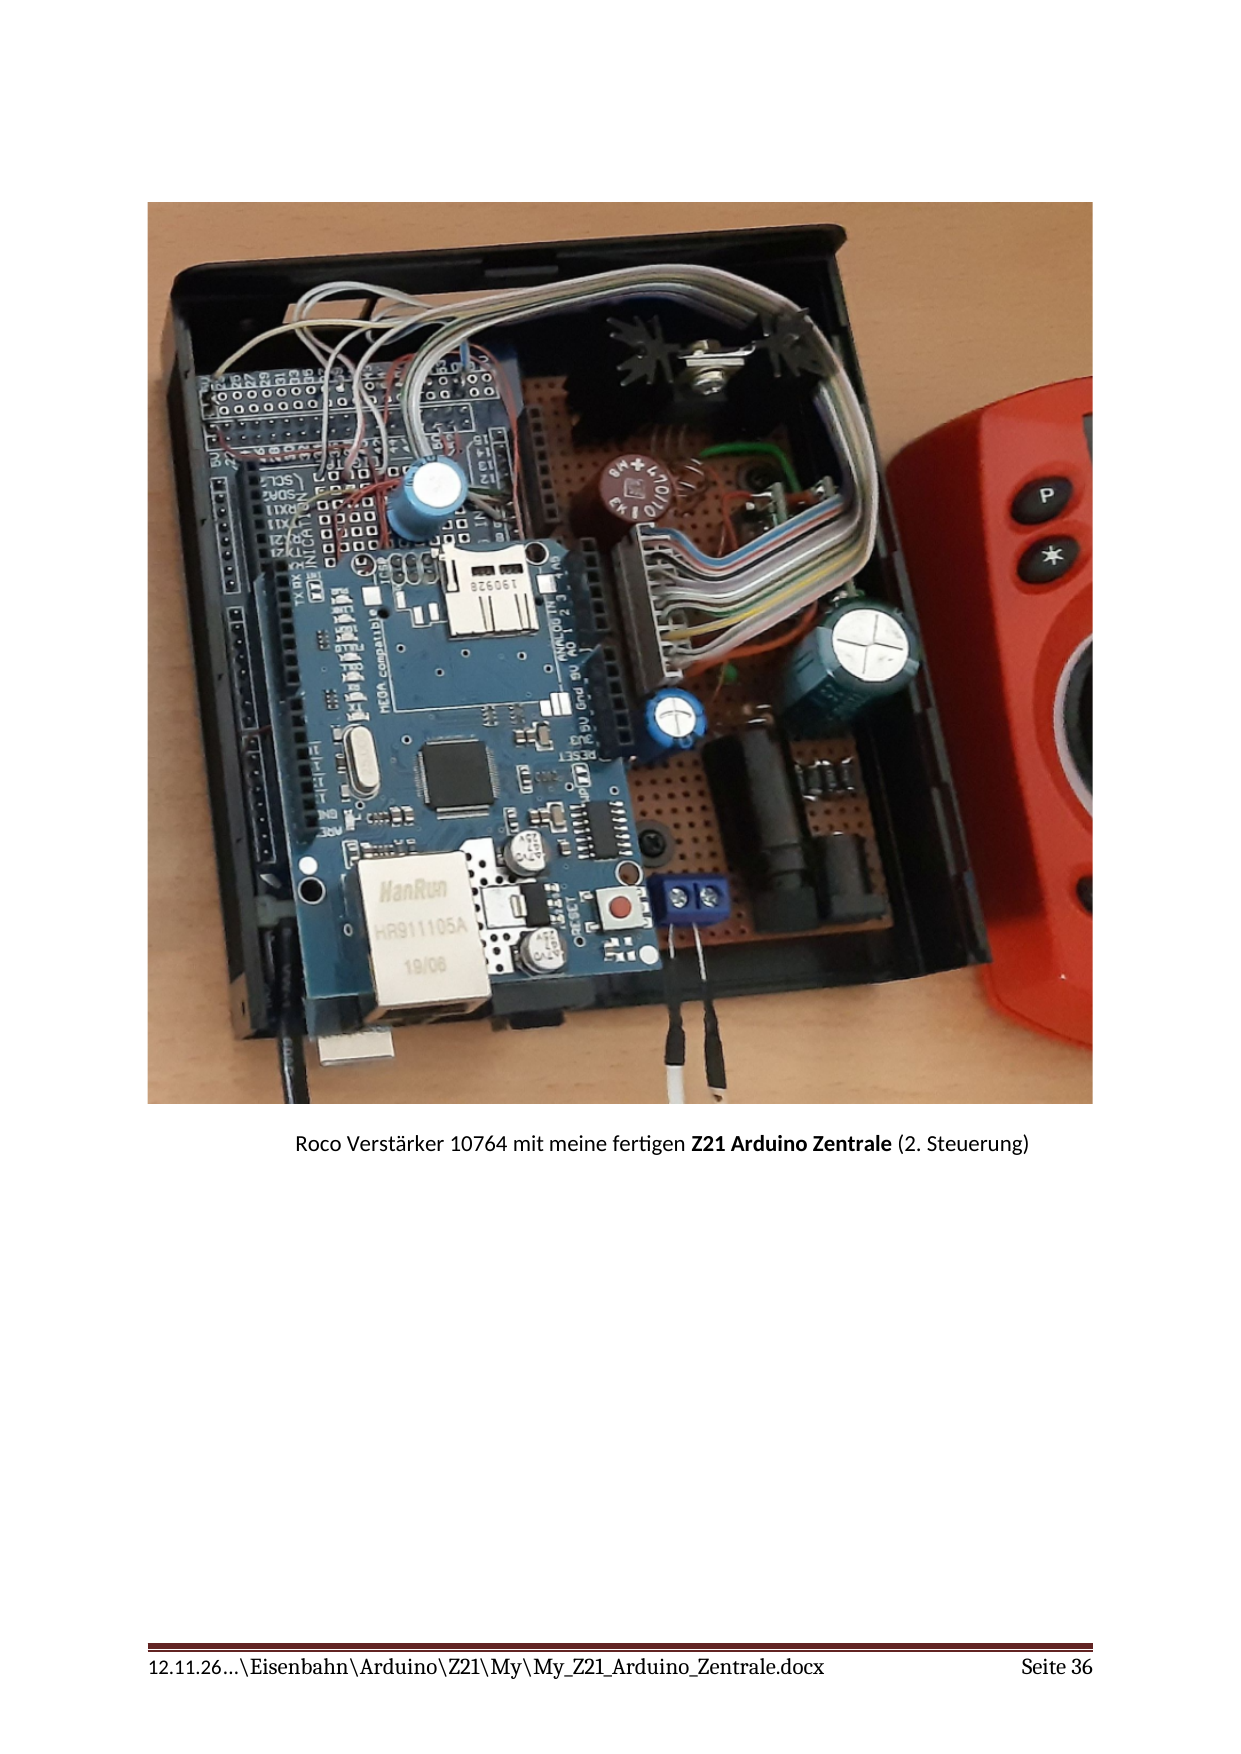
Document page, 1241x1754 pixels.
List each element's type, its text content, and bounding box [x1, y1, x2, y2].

text Roco Verstärker 10764 mit meine fertigen Z21 Arduino Zentrale (2. Steuerung) [221, 1129, 1093, 1157]
picture [147, 202, 1093, 1104]
